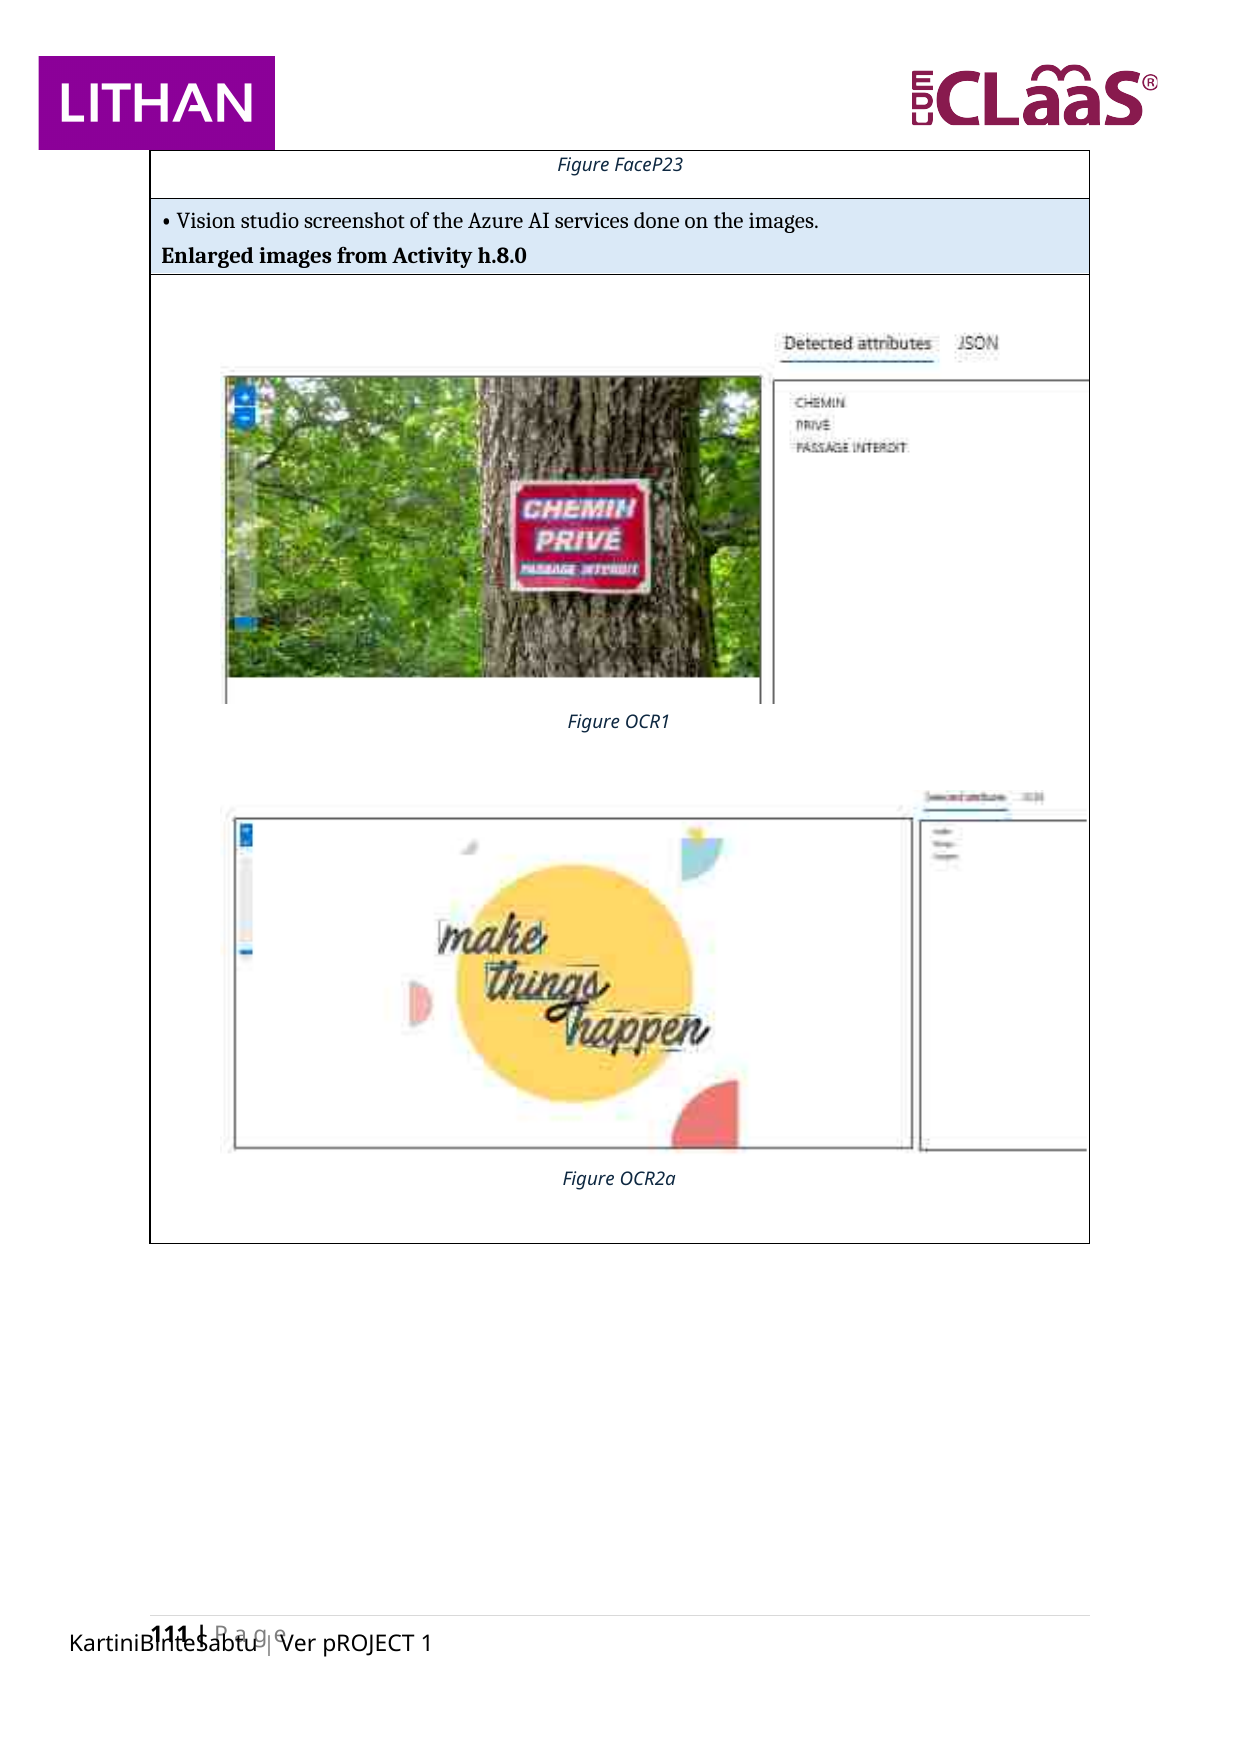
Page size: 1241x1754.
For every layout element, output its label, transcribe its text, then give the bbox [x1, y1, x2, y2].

picture [38, 56, 275, 150]
picture [220, 790, 1087, 1162]
picture [220, 318, 1089, 704]
picture [911, 64, 1158, 126]
table_cell • Vision studio screenshot of the Azure AI services done on the images. Enlarged images from Activity h.8.0 [151, 199, 1089, 273]
